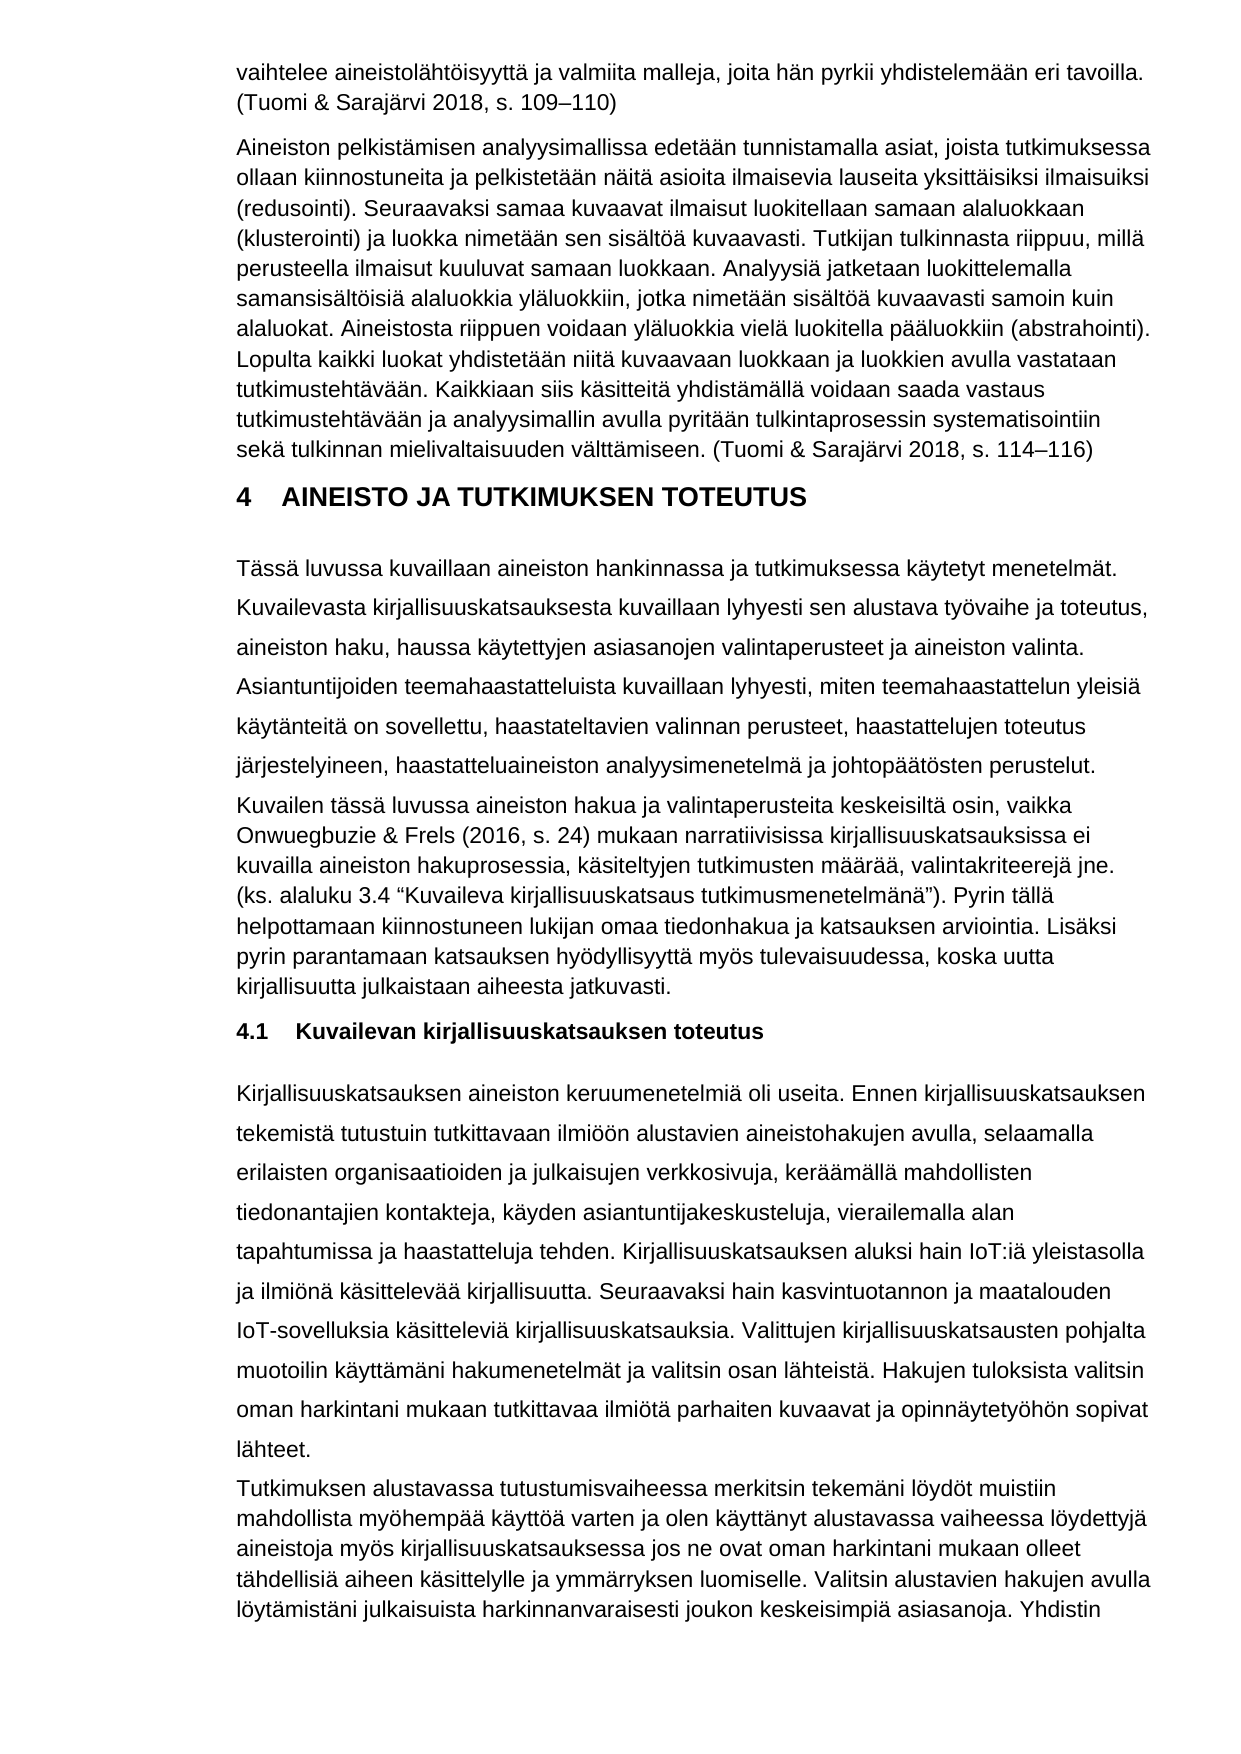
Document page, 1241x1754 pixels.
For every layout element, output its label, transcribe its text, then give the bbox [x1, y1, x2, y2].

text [236, 59, 1152, 116]
text Aineiston pelkistämisen analyysimallissa edetään tunnistamalla asiat, joista tutkimuksessa ollaan kiinnostuneita ja pelkistetään näitä asioita ilmaisevia lauseita yksittäisiksi ilmaisuiksi (redusointi). Seuraavaksi samaa kuvaavat ilmaisut luokitellaan samaan alaluokkaan (klusterointi) ja luokka nimetään sen sisältöä kuvaavasti. Tutkijan tulkinnasta riippuu, millä perusteella ilmaisut kuuluvat samaan luokkaan. Analyysiä jatketaan luokittelemalla samansisältöisiä alaluokkia yläluokkiin, jotka nimetään sisältöä kuvaavasti samoin kuin alaluokat. Aineistosta riippuen voidaan yläluokkia vielä luokitella pääluokkiin (abstrahointi). Lopulta kaikki luokat yhdistetään niitä kuvaavaan luokkaan ja luokkien avulla vastataan tutkimustehtävään. Kaikkiaan siis käsitteitä yhdistämällä voidaan saada vastaus tutkimustehtävään ja analyysimallin avulla pyritään tulkintaprosessin systematisointiin sekä tulkinnan mielivaltaisuuden välttämiseen. (Tuomi & Sarajärvi 2018, s. 114–116) [236, 134, 1152, 462]
subtitle AINEISTO JA TUTKIMUKSEN TOTEUTUS [236, 481, 1152, 512]
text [236, 1475, 1152, 1622]
subtitle Kuvailevan kirjallisuuskatsauksen toteutus [236, 1018, 1152, 1044]
text Kuvailen tässä luvussa aineiston hakua ja valintaperusteita keskeisiltä osin, vaikka Onwuegbuzie & Frels (2016, s. 24) mukaan narratiivisissa kirjallisuuskatsauksissa ei kuvailla aineiston hakuprosessia, käsiteltyjen tutkimusten määrää, valintakriteerejä jne. (ks. alaluku 3.4 “Kuvaileva kirjallisuuskatsaus tutkimusmenetelmänä”). Pyrin tällä helpottamaan kiinnostuneen lukijan omaa tiedonhakua ja katsauksen arviointia. Lisäksi pyrin parantamaan katsauksen hyödyllisyyttä myös tulevaisuudessa, koska uutta kirjallisuutta julkaistaan aiheesta jatkuvasti. [236, 792, 1152, 999]
